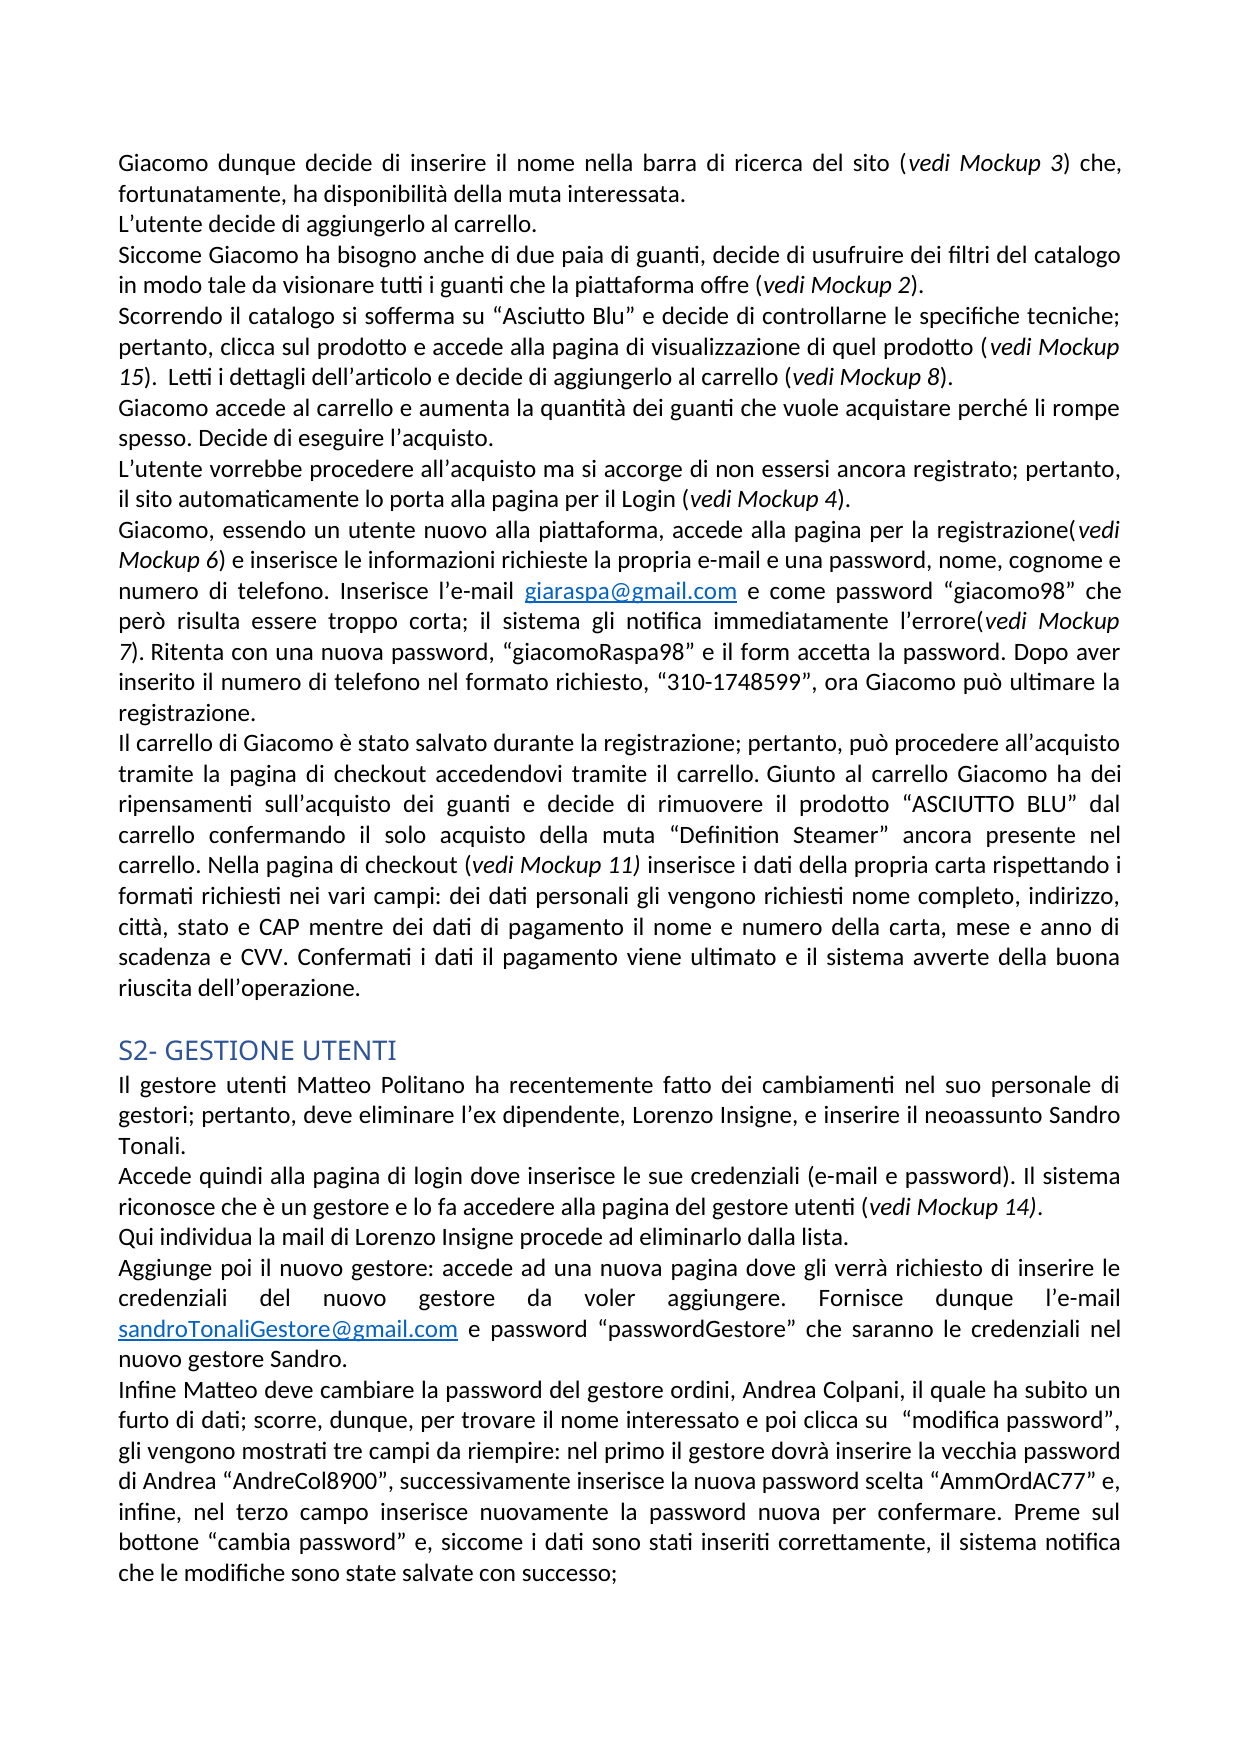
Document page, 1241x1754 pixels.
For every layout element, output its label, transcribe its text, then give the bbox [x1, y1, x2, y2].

text Qui individua la mail di Lorenzo Insigne procede ad eliminarlo dalla lista. [118, 1221, 1122, 1252]
text Giacomo accede al carrello e aumenta la quantità dei guanti che vuole acquistare perché li rompe spesso. Decide di eseguire l’acquisto. [118, 392, 1122, 453]
subtitle S2- GESTIONE UTENTI [118, 1032, 1122, 1069]
text Scorrendo il catalogo si sofferma su “Asciutto Blu” e decide di controllarne le specifiche tecniche; pertanto, clicca sul prodotto e accede alla pagina di visualizzazione di quel prodotto (vedi Mockup 15). Letti i dettagli dell’articolo e decide di aggiungerlo al carrello (vedi Mockup 8). [118, 300, 1122, 392]
text Giacomo, essendo un utente nuovo alla piattaforma, accede alla pagina per la registrazione(vedi Mockup 6) e inserisce le informazioni richieste la propria e-mail e una password, nome, cognome e numero di telefono. Inserisce l’e-mail giaraspa@gmail.com e come password “giacomo98” che però risulta essere troppo corta; il sistema gli notifica immediatamente l’errore(vedi Mockup 7). Ritenta con una nuova password, “giacomoRaspa98” e il form accetta la password. Dopo aver inserito il numero di telefono nel formato richiesto, “310-1748599”, ora Giacomo può ultimare la registrazione. [118, 514, 1122, 727]
text Il carrello di Giacomo è stato salvato durante la registrazione; pertanto, può procedere all’acquisto tramite la pagina di checkout accedendovi tramite il carrello. Giunto al carrello Giacomo ha dei ripensamenti sull’acquisto dei guanti e decide di rimuovere il prodotto “ASCIUTTO BLU” dal carrello confermando il solo acquisto della muta “Definition Steamer” ancora presente nel carrello. Nella pagina di checkout (vedi Mockup 11) inserisce i dati della propria carta rispettando i formati richiesti nei vari campi: dei dati personali gli vengono richiesti nome completo, indirizzo, città, stato e CAP mentre dei dati di pagamento il nome e numero della carta, mese e anno di scadenza e CVV. Confermati i dati il pagamento viene ultimato e il sistema avverte della buona riuscita dell’operazione. [118, 727, 1122, 1002]
text Il gestore utenti Matteo Politano ha recentemente fatto dei cambiamenti nel suo personale di gestori; pertanto, deve eliminare l’ex dipendente, Lorenzo Insigne, e inserire il neoassunto Sandro Tonali. [118, 1069, 1122, 1160]
text L’utente vorrebbe procedere all’acquisto ma si accorge di non essersi ancora registrato; pertanto, il sito automaticamente lo porta alla pagina per il Login (vedi Mockup 4). [118, 453, 1122, 514]
text Accede quindi alla pagina di login dove inserisce le sue credenziali (e-mail e password). Il sistema riconosce che è un gestore e lo fa accedere alla pagina del gestore utenti (vedi Mockup 14). [118, 1160, 1122, 1221]
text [118, 148, 1122, 209]
text Siccome Giacomo ha bisogno anche di due paia di guanti, decide di usufruire dei filtri del catalogo in modo tale da visionare tutti i guanti che la piattaforma offre (vedi Mockup 2). [118, 239, 1122, 300]
text Infine Matteo deve cambiare la password del gestore ordini, Andrea Colpani, il quale ha subito un furto di dati; scorre, dunque, per trovare il nome interessato e poi clicca su “modifica password”, gli vengono mostrati tre campi da riempire: nel primo il gestore dovrà inserire la vecchia password di Andrea “AndreCol8900”, successivamente inserisce la nuova password scelta “AmmOrdAC77” e, infine, nel terzo campo inserisce nuovamente la password nuova per confermare. Preme sul bottone “cambia password” e, siccome i dati sono stati inseriti correttamente, il sistema notifica che le modifiche sono state salvate con successo; [118, 1374, 1122, 1588]
text L’utente decide di aggiungerlo al carrello. [118, 209, 1122, 239]
text Aggiunge poi il nuovo gestore: accede ad una nuova pagina dove gli verrà richiesto di inserire le credenziali del nuovo gestore da voler aggiungere. Fornisce dunque l’e-mail sandroTonaliGestore@gmail.com e password “passwordGestore” che saranno le credenziali nel nuovo gestore Sandro. [118, 1252, 1122, 1374]
